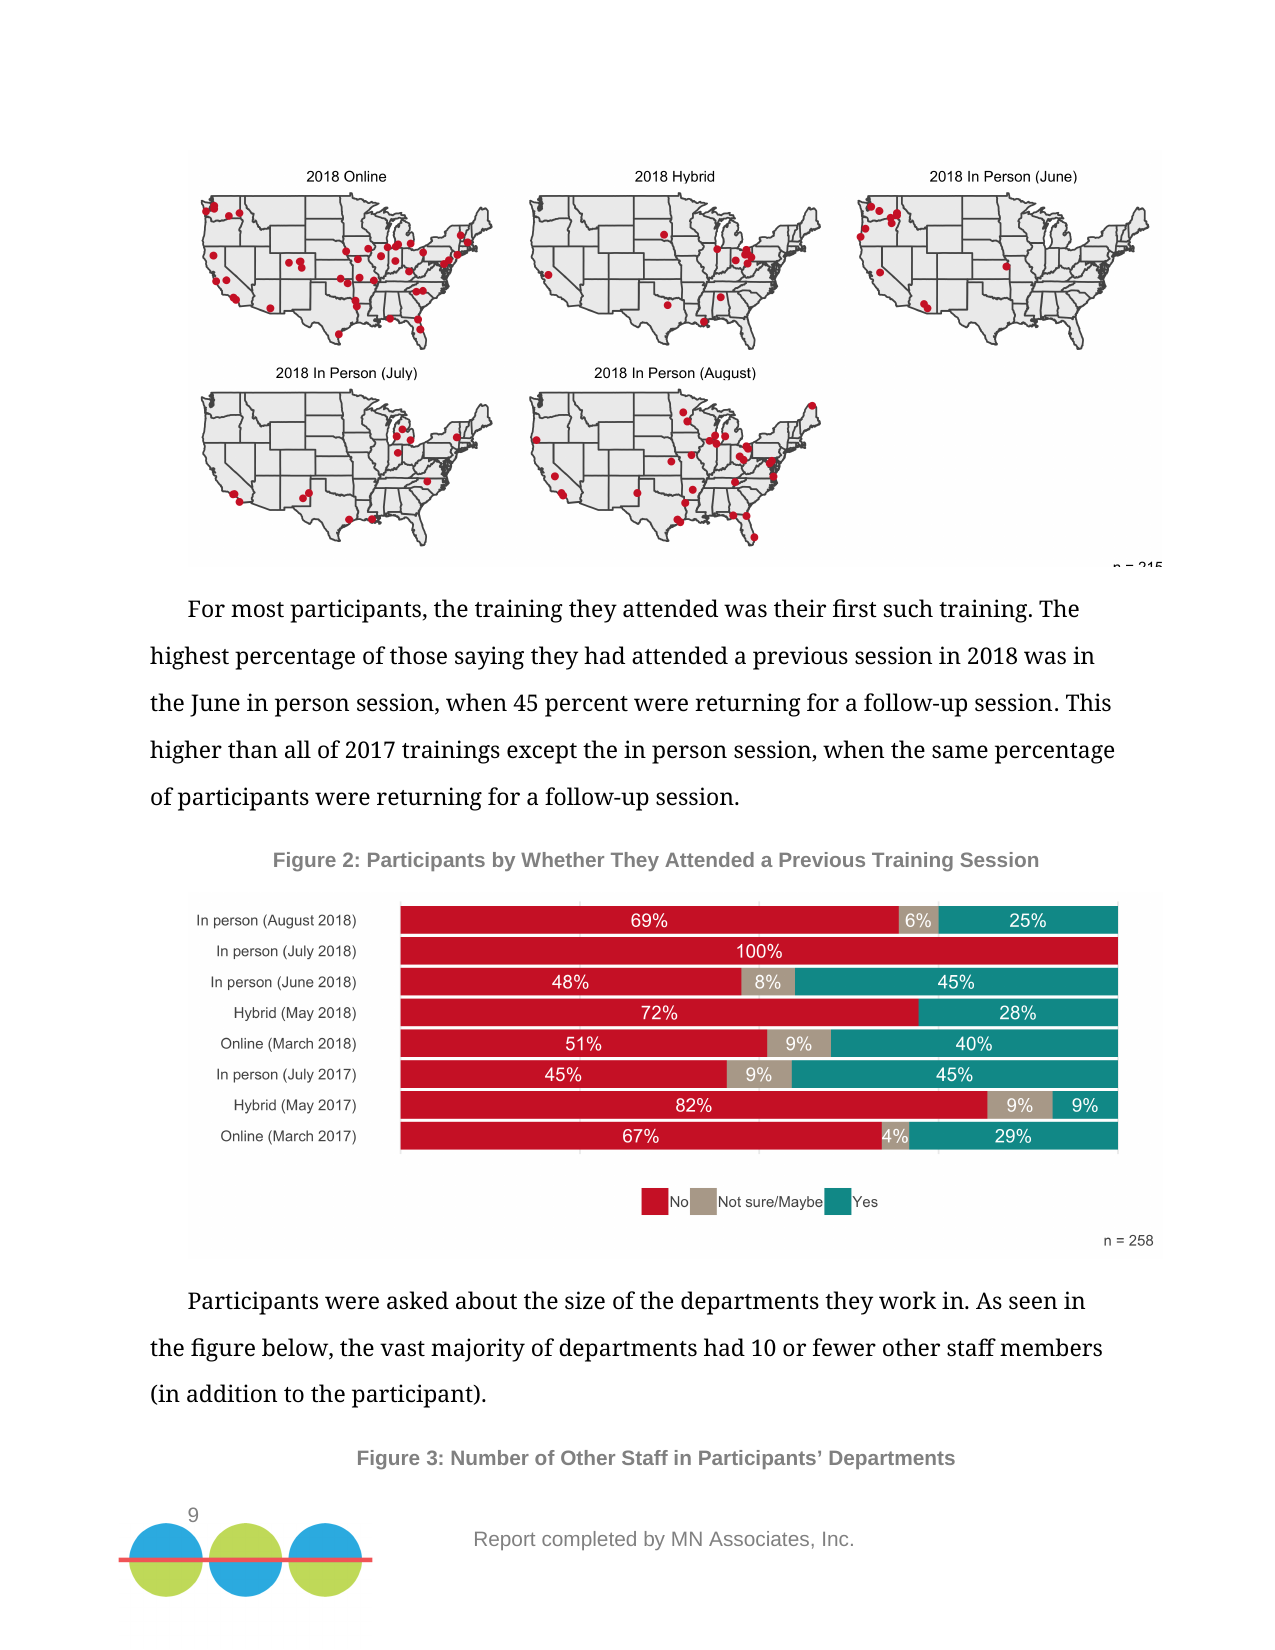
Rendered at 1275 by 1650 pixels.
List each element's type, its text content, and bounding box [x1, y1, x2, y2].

text For most participants, the training they attended was their first such training. The highest percentage of those saying they had attended a previous session in 2018 was in the June in person session, when 45 percent were returning for a follow-up session. This higher than all of 2017 trainings except the in person session, when the same percentage of participants were returning for a follow-up session. [150, 593, 1125, 812]
picture [187, 892, 1163, 1259]
text Participants were asked about the size of the departments they work in. As seen in the figure below, the vast majority of departments had 10 or fewer other staff members (in addition to the participant). [150, 1284, 1125, 1409]
picture [118, 1523, 373, 1649]
text Figure 2: Participants by Whether They Attended a Previous Training Session [150, 848, 1125, 872]
picture [187, 150, 1163, 567]
text Figure 3: Number of Other Staff in Participants’ Departments [150, 1446, 1125, 1470]
